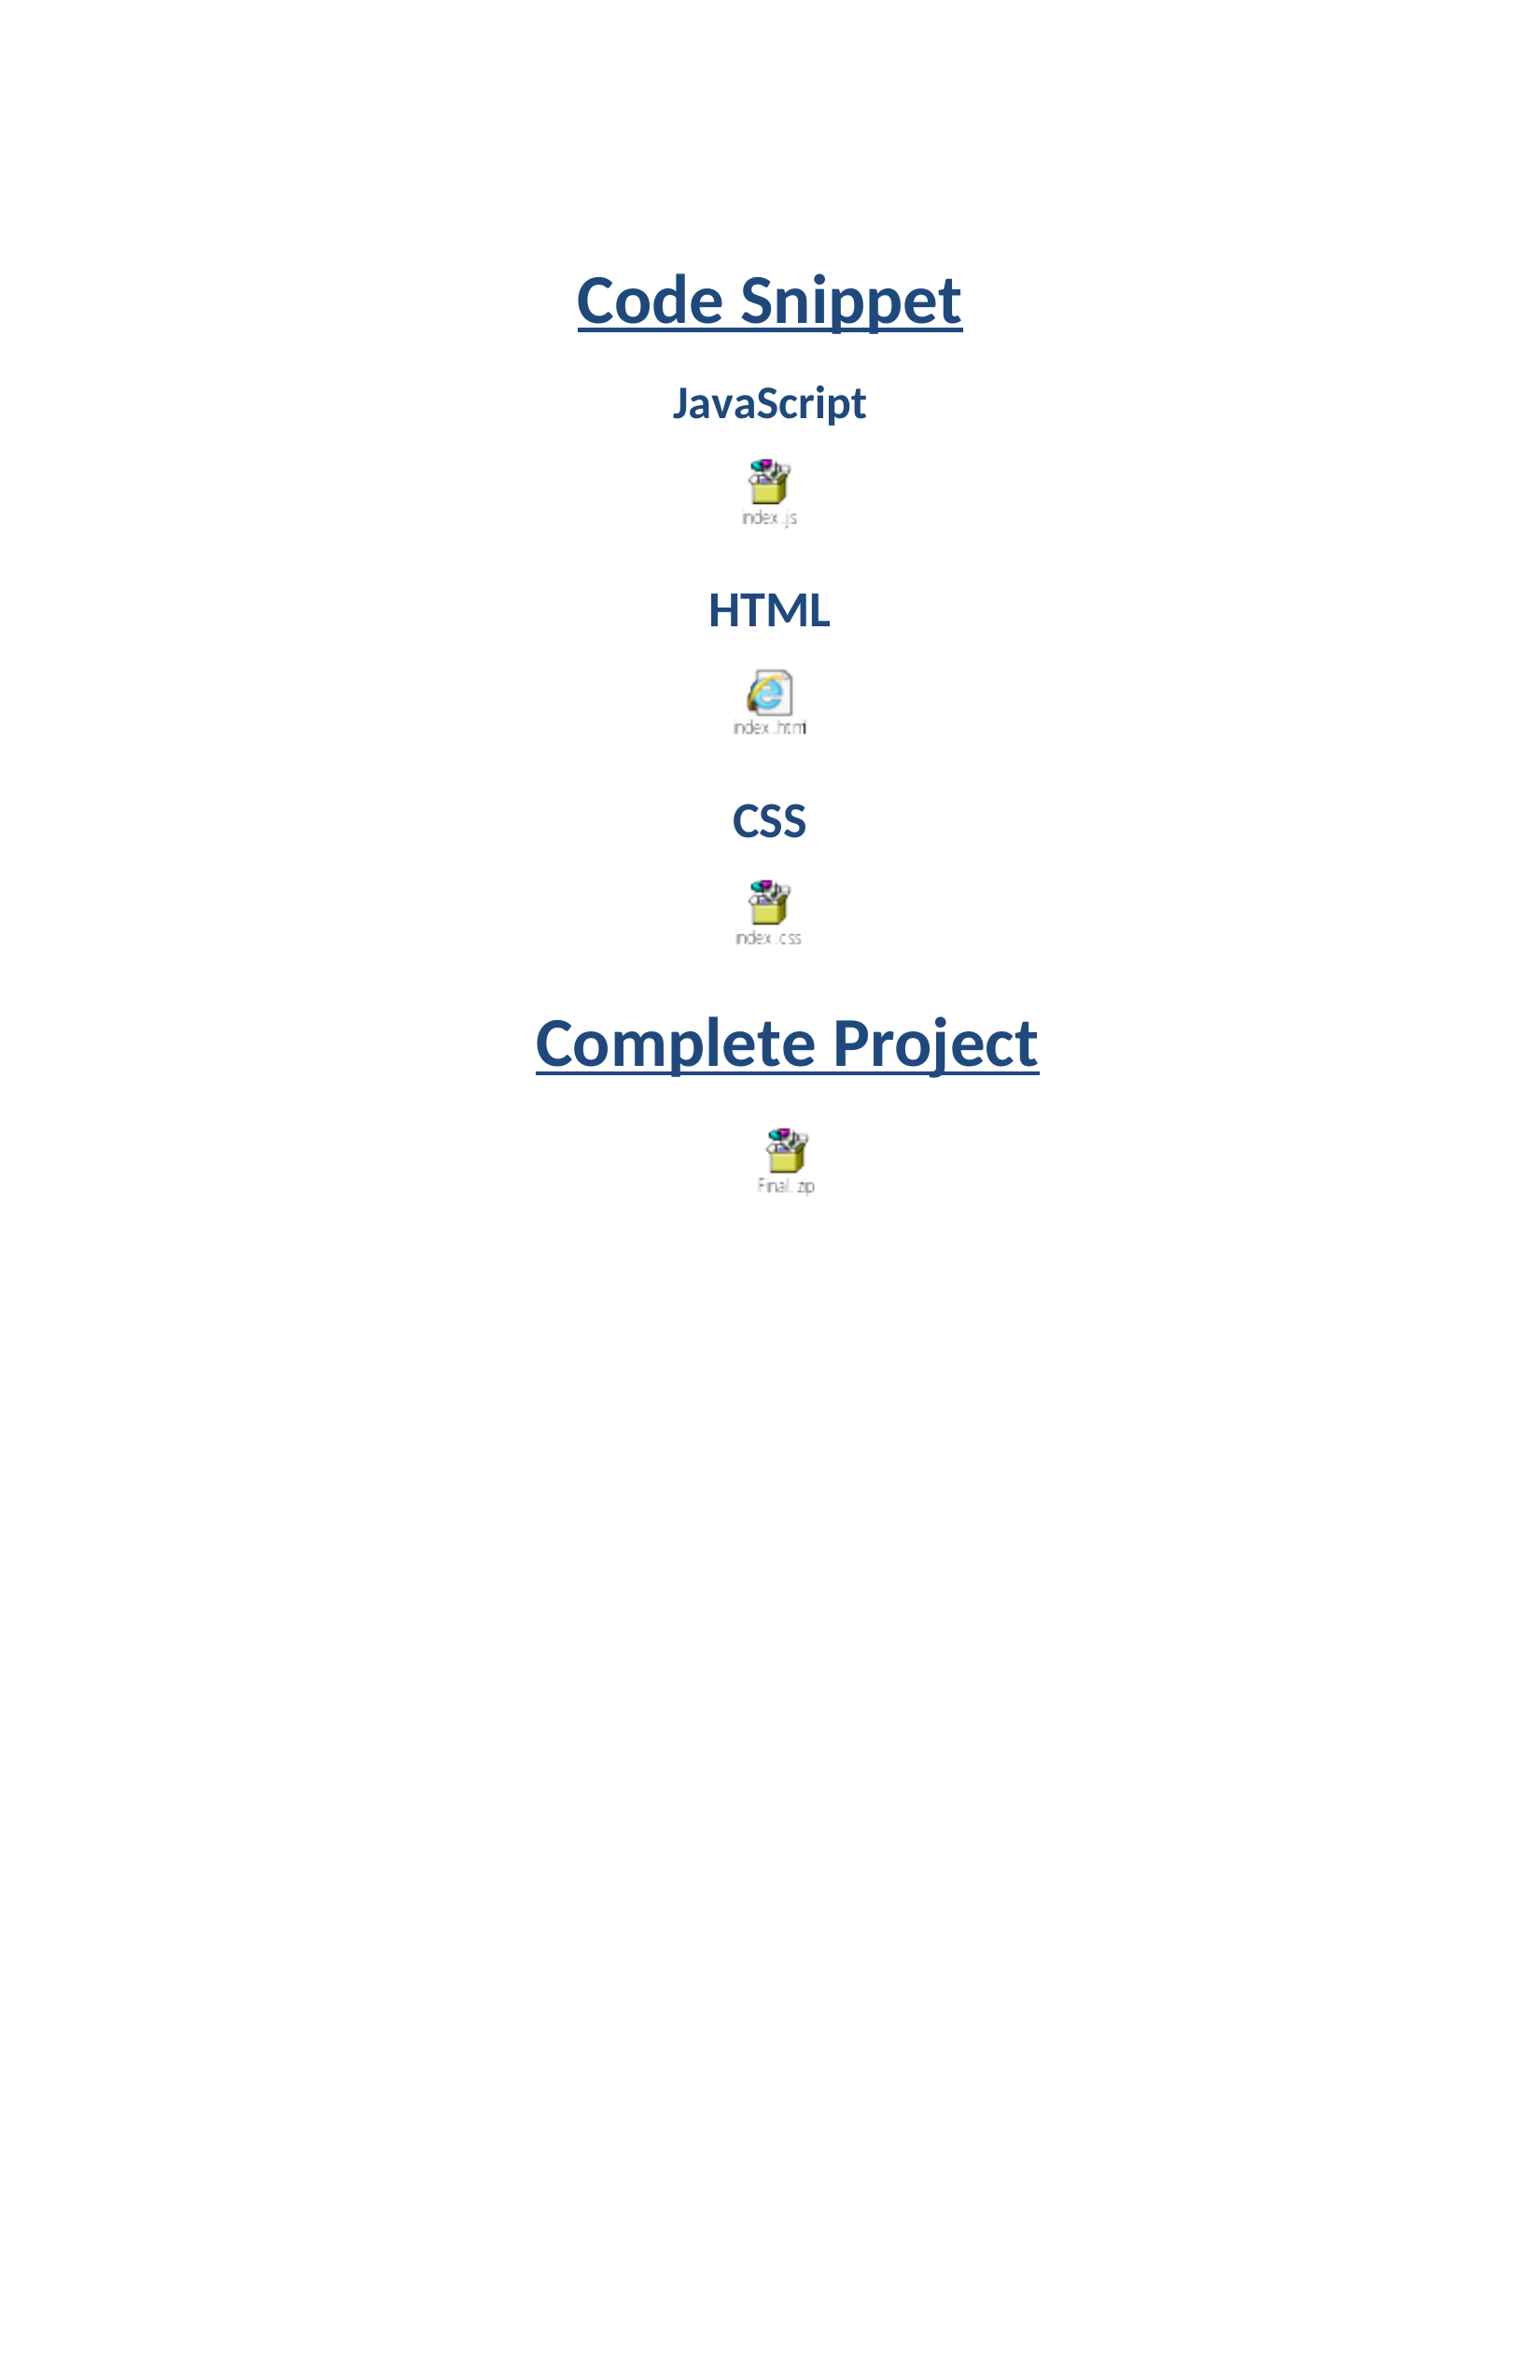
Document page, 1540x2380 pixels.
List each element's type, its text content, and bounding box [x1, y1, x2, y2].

text CSS [140, 788, 1400, 850]
text Complete Project [175, 999, 1400, 1084]
text HTML [140, 578, 1400, 639]
text JavaScript [140, 372, 1400, 430]
text Code Snippet [140, 255, 1400, 341]
